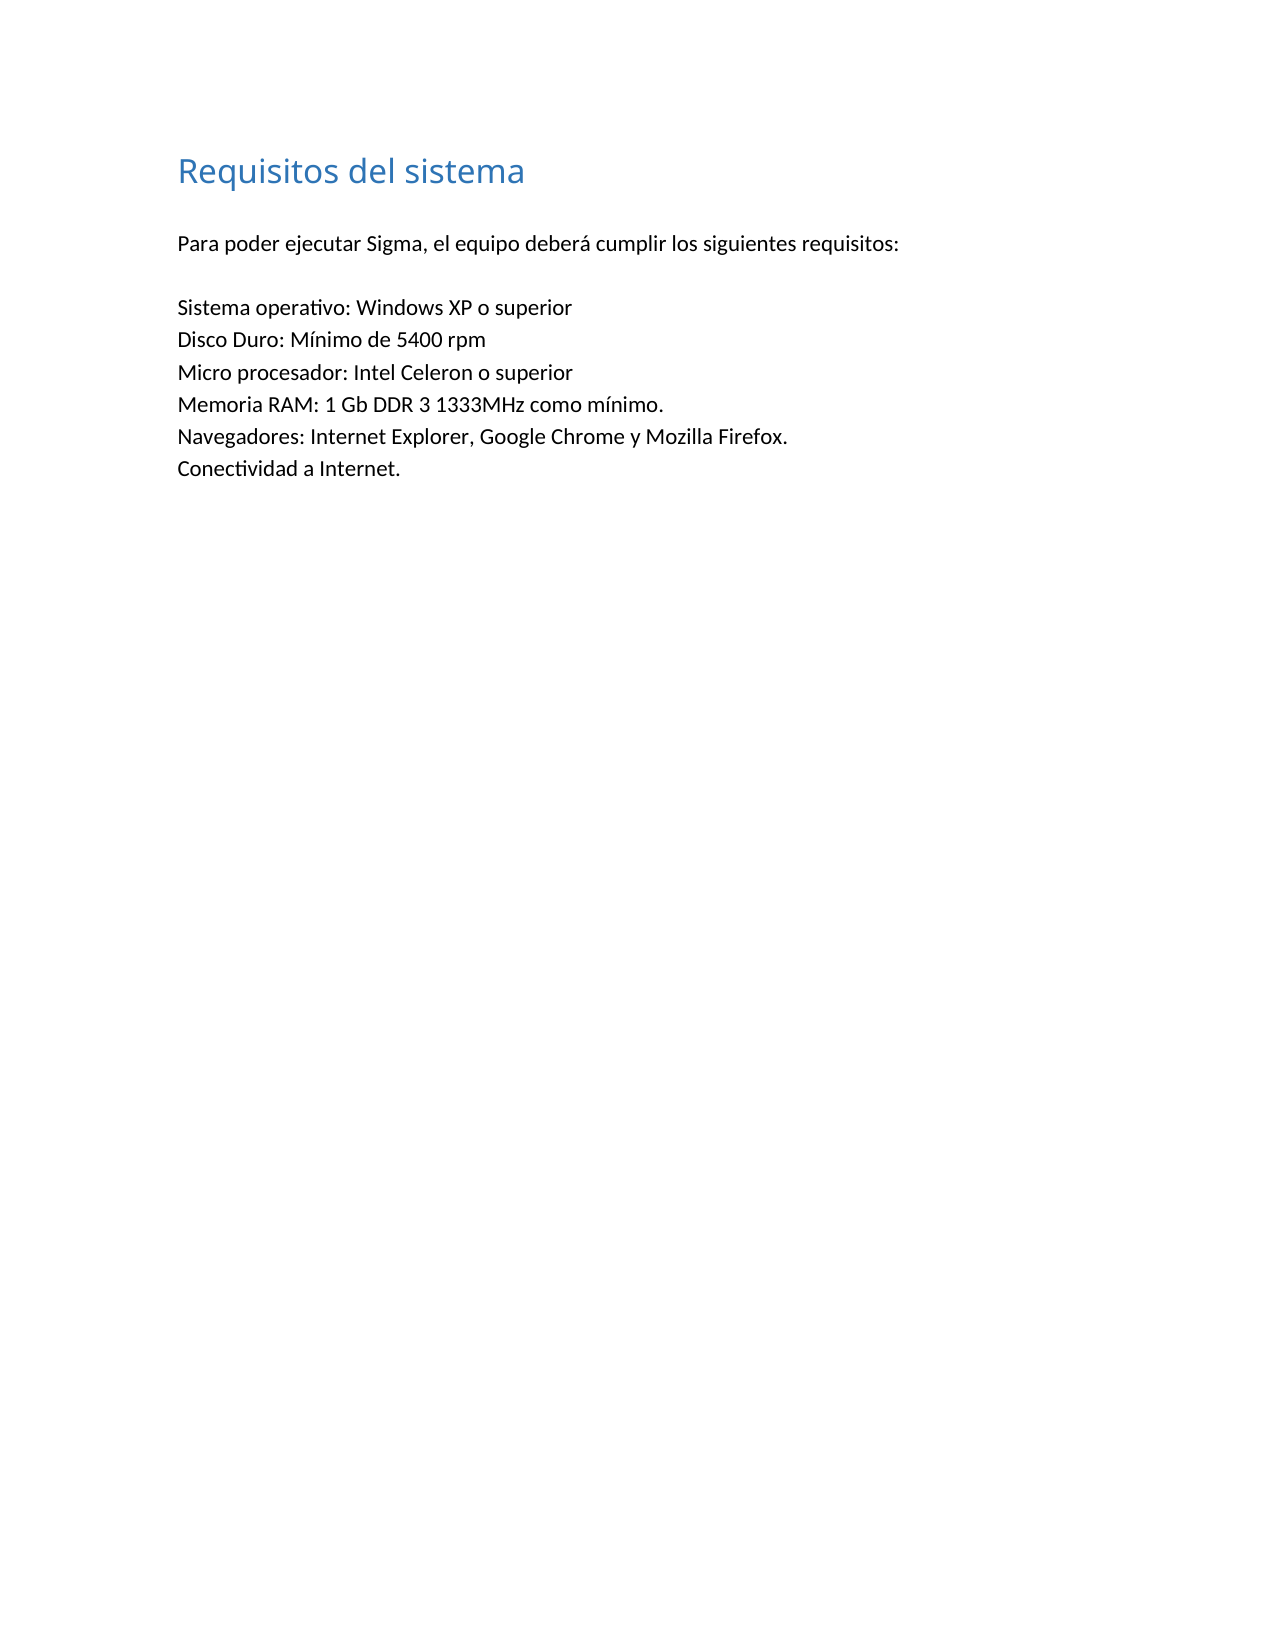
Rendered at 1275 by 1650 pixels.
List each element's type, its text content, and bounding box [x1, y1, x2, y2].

text Navegadores: Internet Explorer, Google Chrome y Mozilla Firefox. [177, 422, 1098, 450]
text Memoria RAM: 1 Gb DDR 3 1333MHz como mínimo. [177, 390, 1098, 418]
text Disco Duro: Mínimo de 5400 rpm [177, 326, 1098, 353]
text Conectividad a Internet. [177, 454, 1098, 482]
text Micro procesador: Intel Celeron o superior [177, 358, 1098, 386]
subtitle Requisitos del sistema [177, 99, 1098, 193]
text Para poder ejecutar Sigma, el equipo deberá cumplir los siguientes requisitos: [177, 229, 1098, 257]
text Sistema operativo: Windows XP o superior [177, 293, 1098, 321]
